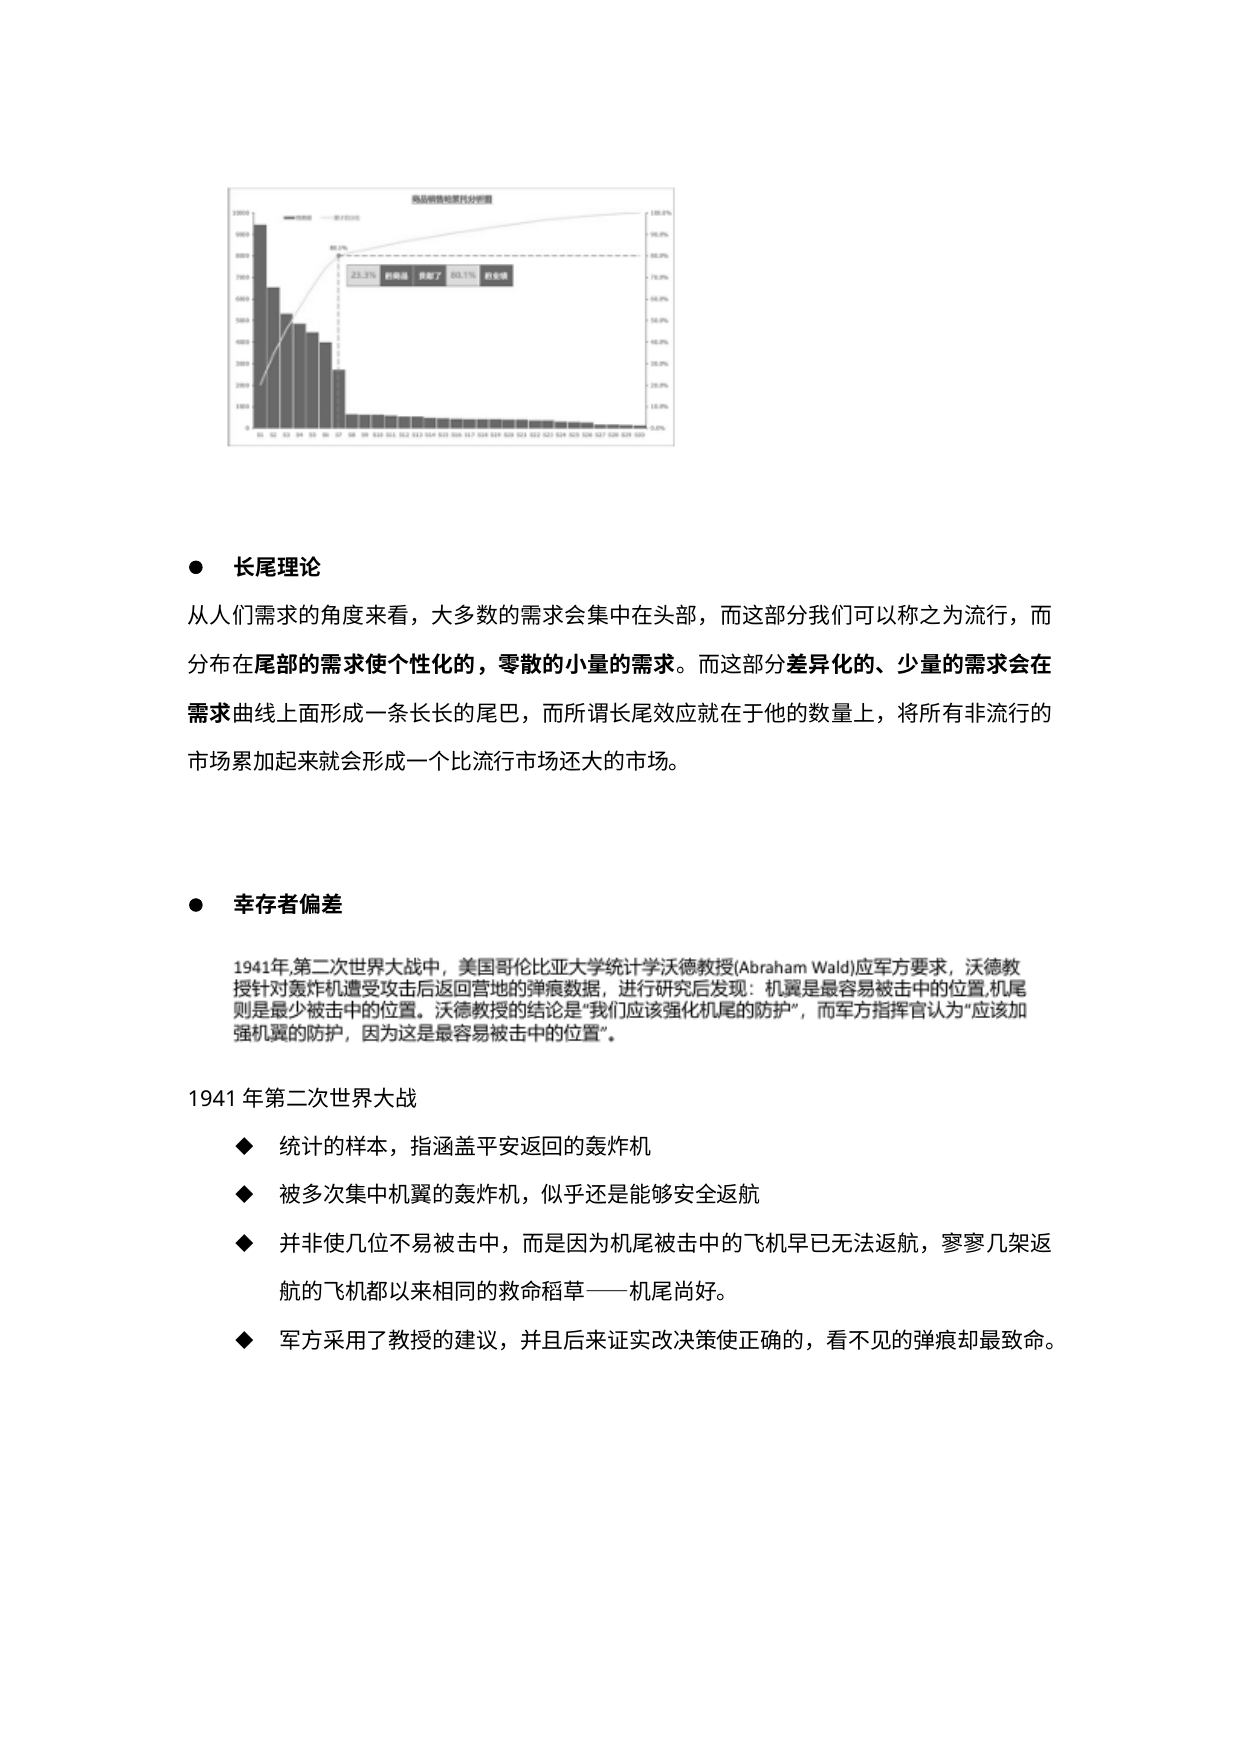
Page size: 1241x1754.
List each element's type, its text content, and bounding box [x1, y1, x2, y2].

list 军方采用了教授的建议，并且后来证实改决策使正确的，看不见的弹痕却最致命。 [233, 1322, 1053, 1355]
picture [187, 935, 1053, 1058]
picture [187, 162, 711, 481]
text 从人们需求的角度来看，大多数的需求会集中在头部，而这部分我们可以称之为流行，而分布在尾部的需求使个性化的，零散的小量的需求。而这部分差异化的、少量的需求会在需求曲线上面形成一条长长的尾巴，而所谓长尾效应就在于他的数量上，将所有非流行的市场累加起来就会形成一个比流行市场还大的市场。 [187, 598, 1053, 776]
list 长尾理论 [187, 549, 1053, 582]
list 统计的样本，指涵盖平安返回的轰炸机 [233, 1128, 1053, 1161]
list 并非使几位不易被击中，而是因为机尾被击中的飞机早已无法返航，寥寥几架返航的飞机都以来相同的救命稻草——机尾尚好。 [233, 1225, 1053, 1306]
list 被多次集中机翼的轰炸机，似乎还是能够安全返航 [233, 1177, 1053, 1209]
list 幸存者偏差 [187, 887, 1053, 919]
text 1941年第二次世界大战 [187, 1080, 1053, 1113]
